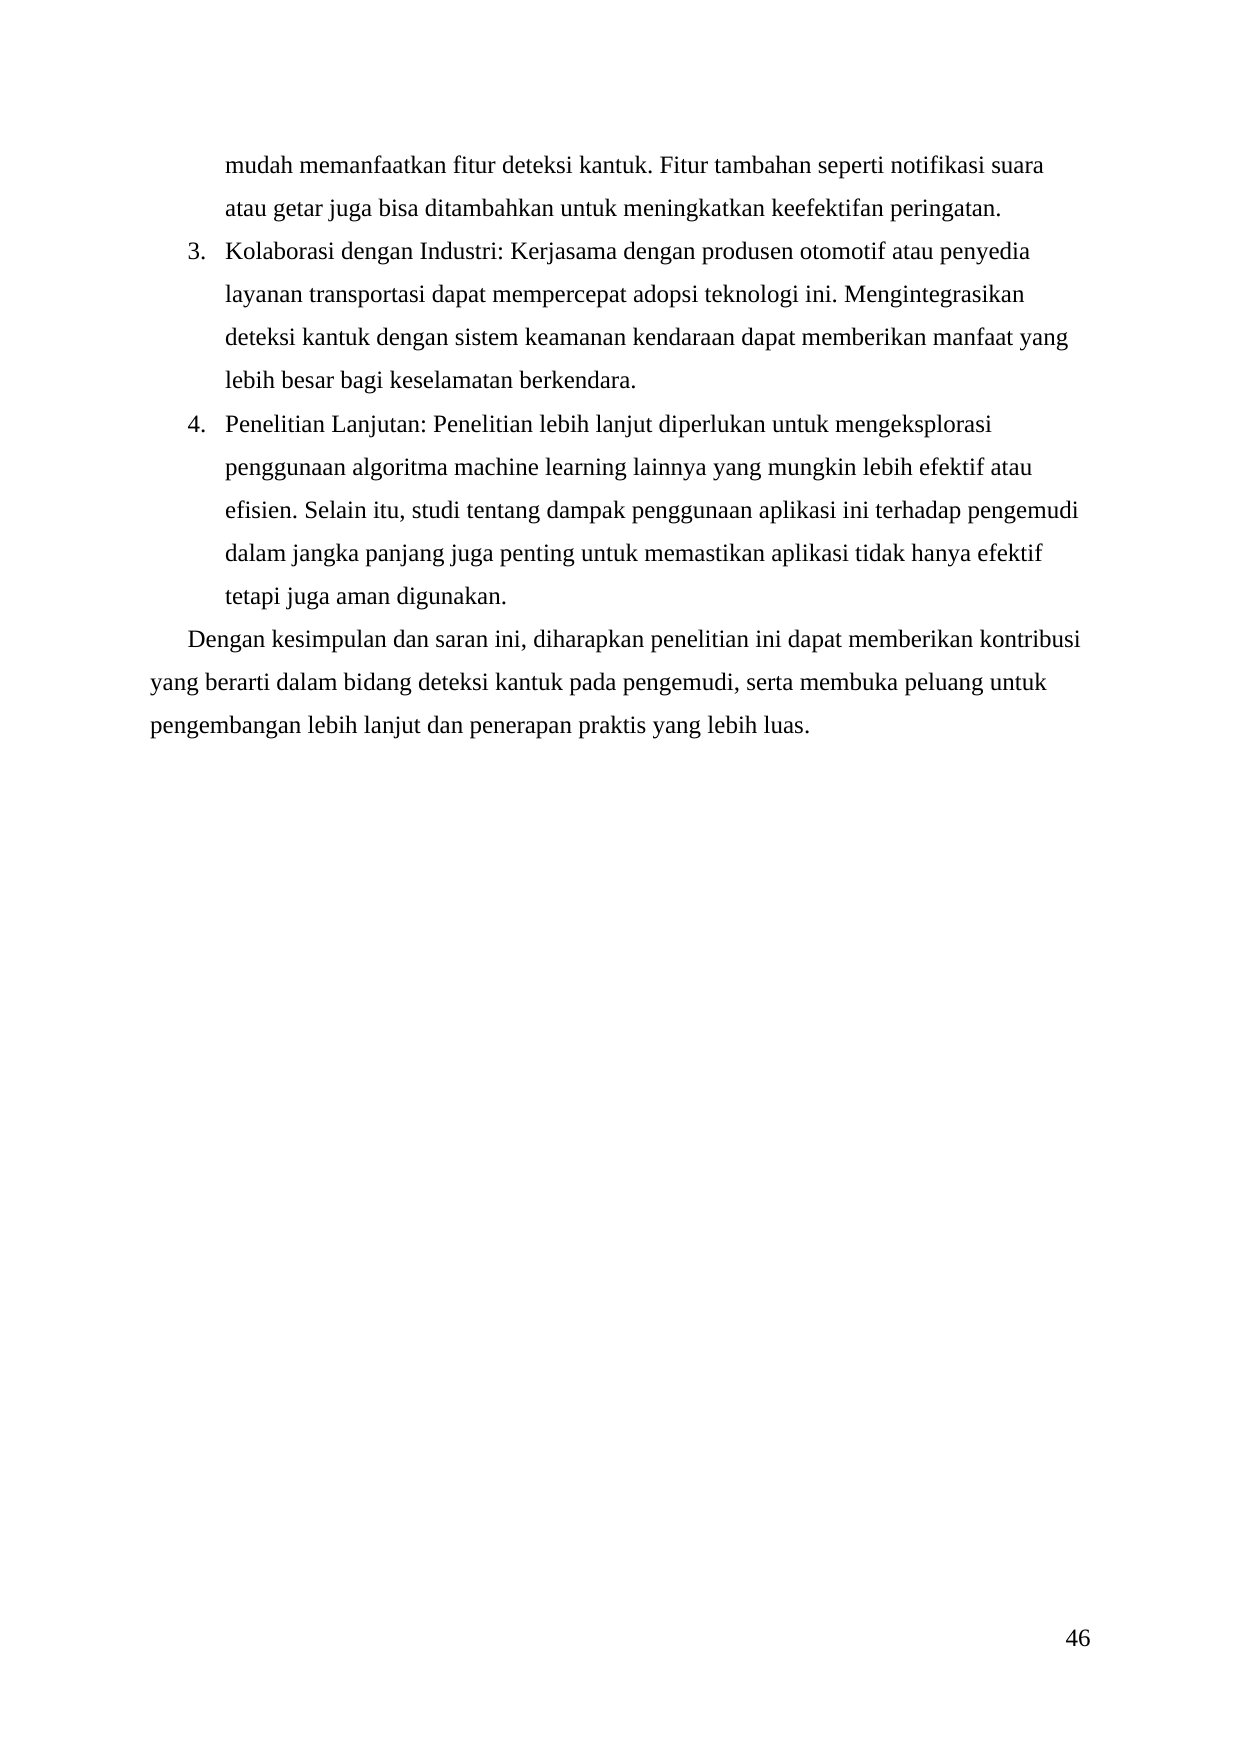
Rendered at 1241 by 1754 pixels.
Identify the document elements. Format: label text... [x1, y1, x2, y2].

list Kolaborasi dengan Industri: Kerjasama dengan produsen otomotif atau penyedia layanan transportasi dapat mempercepat adopsi teknologi ini. Mengintegrasikan deteksi kantuk dengan sistem keamanan kendaraan dapat memberikan manfaat yang lebih besar bagi keselamatan berkendara. [187, 236, 1090, 394]
text Dengan kesimpulan dan saran ini, diharapkan penelitian ini dapat memberikan kontribusi yang berarti dalam bidang deteksi kantuk pada pengemudi, serta membuka peluang untuk pengembangan lebih lanjut dan penerapan praktis yang lebih luas. [150, 624, 1090, 739]
list Penelitian Lanjutan: Penelitian lebih lanjut diperlukan untuk mengeksplorasi penggunaan algoritma machine learning lainnya yang mungkin lebih efektif atau efisien. Selain itu, studi tentang dampak penggunaan aplikasi ini terhadap pengemudi dalam jangka panjang juga penting untuk memastikan aplikasi tidak hanya efektif tetapi juga aman digunakan. [187, 409, 1090, 610]
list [187, 150, 1090, 222]
